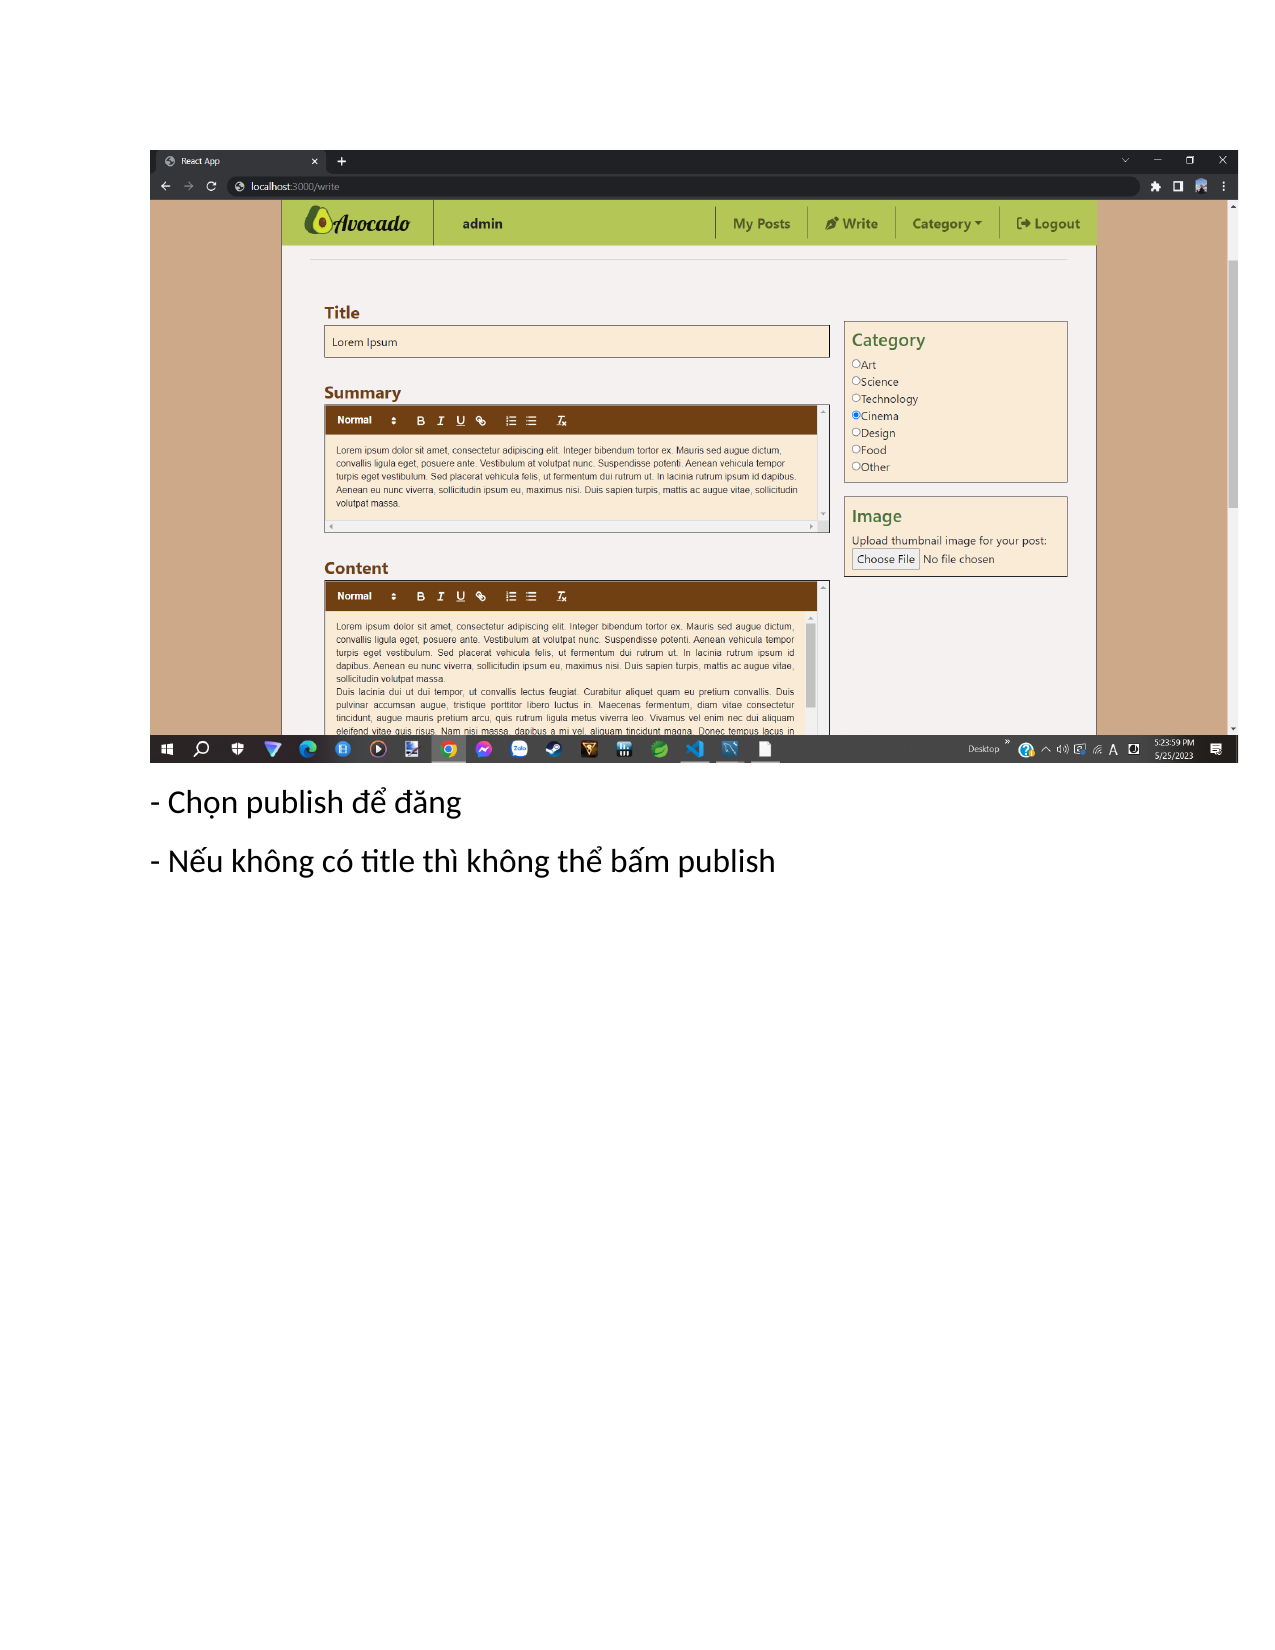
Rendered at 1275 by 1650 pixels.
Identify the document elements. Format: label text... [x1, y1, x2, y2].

text - Nếu không có title thì không thể bấm publish [150, 840, 1125, 881]
text - Chọn publish để đăng [150, 781, 1125, 821]
picture [150, 150, 1239, 763]
